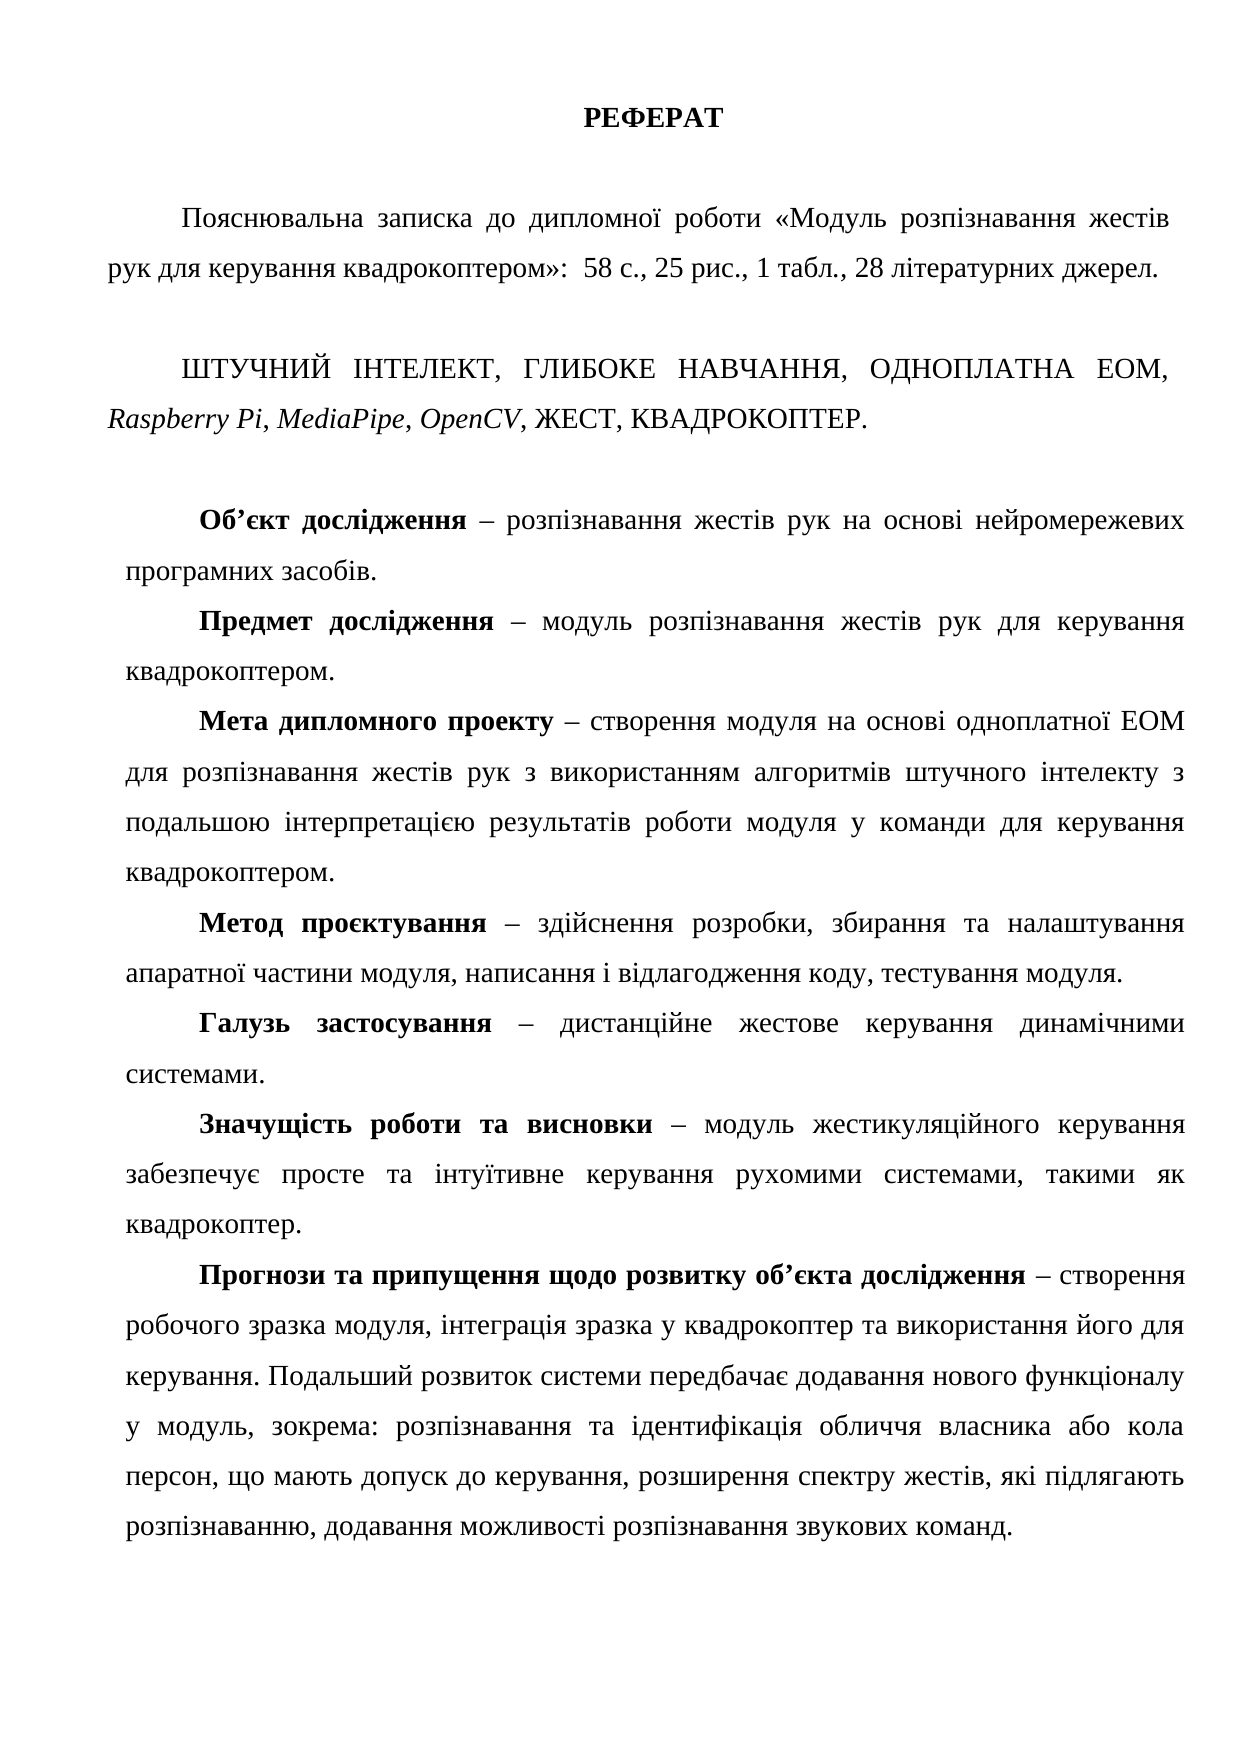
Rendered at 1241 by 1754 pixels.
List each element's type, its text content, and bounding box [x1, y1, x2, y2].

text Предмет дослідження – модуль розпізнавання жестів рук для керування квадрокоптером. [125, 603, 1186, 687]
text Пояснювальна записка до дипломної роботи «Модуль розпізнавання жестів рук для керування квадрокоптером»: 58 с., 25 рис., 1 табл., 28 літературних джерел. [107, 200, 1170, 284]
text Мета дипломного проекту – створення модуля на основі одноплатної ЕОМ для розпізнавання жестів рук з використанням алгоритмів штучного інтелекту з подальшою інтерпретацією результатів роботи модуля у команди для керування квадрокоптером. [125, 703, 1186, 888]
text РЕФЕРАТ [287, 100, 1019, 133]
text Значущість роботи та висновки – модуль жестикуляційного керування забезпечує просте та інтуїтивне керування рухомими системами, такими як квадрокоптер. [125, 1106, 1186, 1240]
text Об’єкт дослідження – розпізнавання жестів рук на основі нейромережевих програмних засобів. [125, 502, 1186, 586]
text Галузь застосування – дистанційне жестове керування динамічними системами. [125, 1005, 1186, 1089]
text ШТУЧНИЙ ІНТЕЛЕКТ, ГЛИБОКЕ НАВЧАННЯ, ОДНОПЛАТНА ЕОМ, Raspberry Pi, MediaPipe, OpenCV, ЖЕСТ, КВАДРОКОПТЕР. [107, 351, 1170, 435]
text Прогнози та припущення щодо розвитку об’єкта дослідження – створення робочого зразка модуля, інтеграція зразка у квадрокоптер та використання його для керування. Подальший розвиток системи передбачає додавання нового функціоналу у модуль, зокрема: розпізнавання та ідентифікація обличчя власника або кола персон, що мають допуск до керування, розширення спектру жестів, які підлягають розпізнаванню, додавання можливості розпізнавання звукових команд. [125, 1257, 1186, 1542]
text Метод проєктування – здійснення розробки, збирання та налаштування апаратної частини модуля, написання і відлагодження коду, тестування модуля. [125, 905, 1186, 989]
